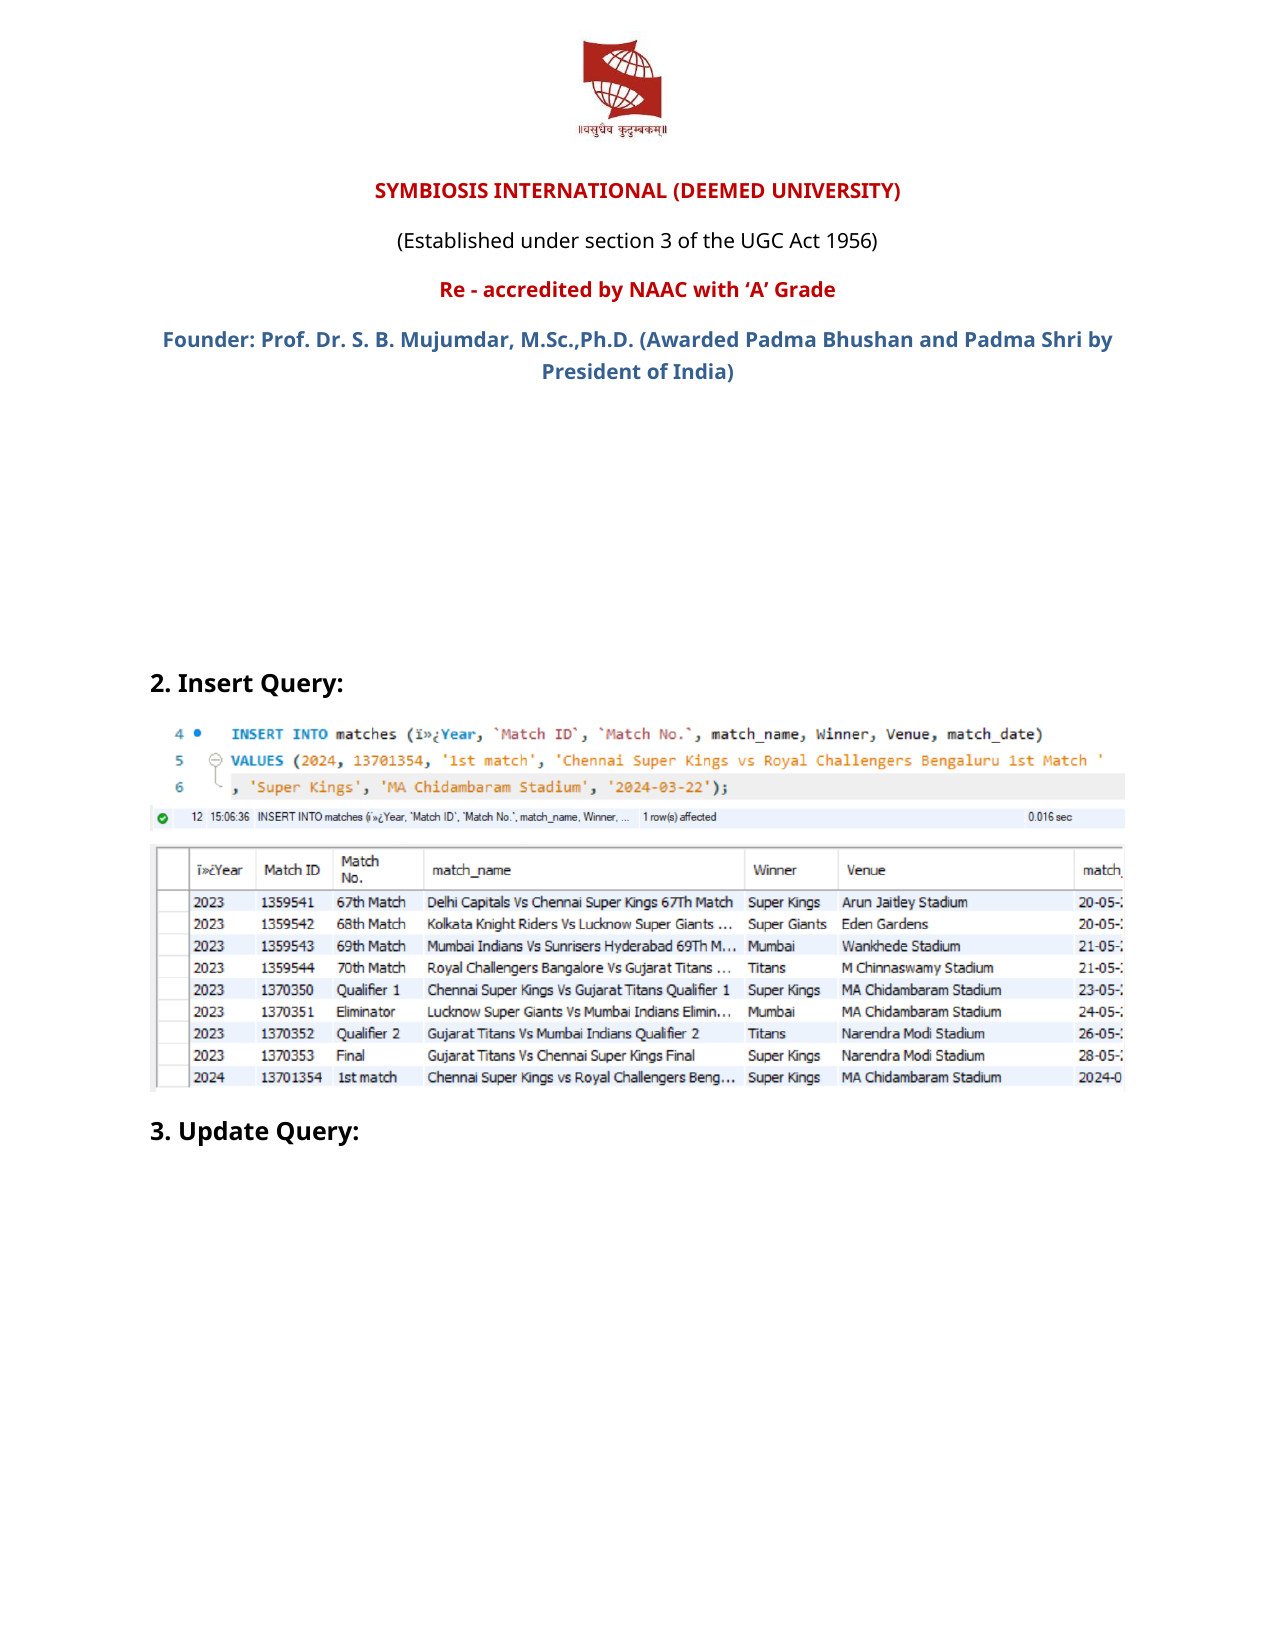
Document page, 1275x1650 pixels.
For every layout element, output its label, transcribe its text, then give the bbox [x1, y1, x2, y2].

text 3. Update Query: [150, 1113, 1125, 1148]
picture [150, 805, 1125, 831]
text 2. Insert Query: [150, 665, 1125, 699]
picture [568, 31, 673, 142]
picture [150, 721, 1125, 800]
picture [150, 844, 1125, 1092]
